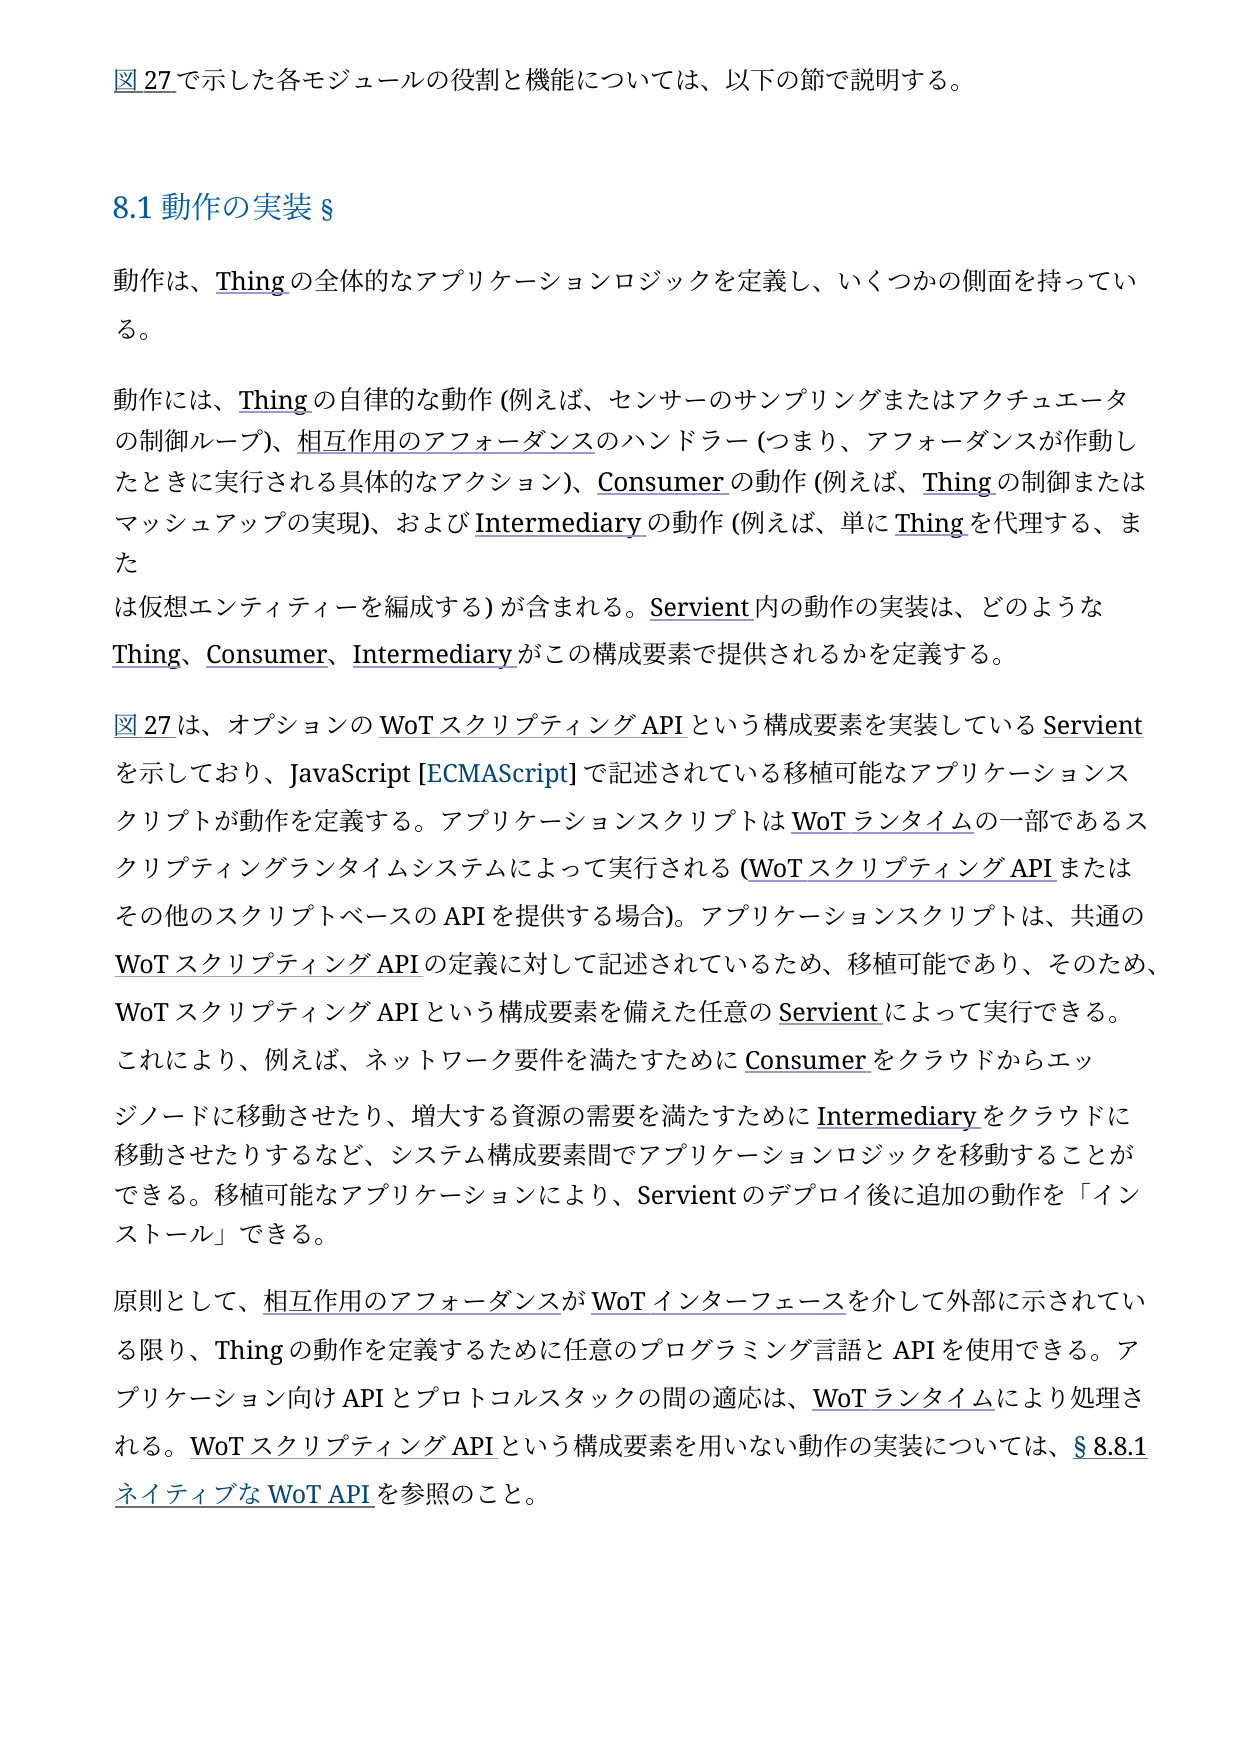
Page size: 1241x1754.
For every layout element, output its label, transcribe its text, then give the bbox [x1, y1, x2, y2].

text は仮想エンティティーを編成する) が含まれる。Servient内の動作の実装は、どのような [113, 588, 1153, 624]
text Thing、Consumer、Intermediaryがこの構成要素で提供されるかを定義する。 [112, 635, 1153, 671]
text 動作には、Thingの⾃律的な動作 (例えば、センサーのサンプリングまたはアクチュエータの制御ループ)、相互作⽤のアフォーダンスのハンドラー (つまり、アフォーダンスが作動したときに実⾏される具体的なアクション)、Consumerの動作 (例えば、Thingの制御またはマッシュアップの実現)、およびIntermediaryの動作 (例えば、単にThingを代理する、また [113, 379, 1153, 580]
text 図27は、オプションのWoTスクリプティングAPIという構成要素を実装しているServientを⽰しており、JavaScript [ECMAScript] で記述されている移植可能なアプリケーションスクリプトが動作を定義する。アプリケーションスクリプトはWoTランタイムの⼀部であるスクリプティングランタイムシステムによって実⾏される (WoTスクリプティングAPIまたはその他のスクリプトベースのAPIを提供する場合)。アプリケーションスクリプトは、共通の WoTスクリプティングAPIの定義に対して記述されているため、移植可能であり、そのため、WoTスクリプティングAPIという構成要素を備えた任意のServientによって実⾏できる。これにより、例えば、ネットワーク要件を満たすためにConsumerをクラウドからエッ [113, 706, 1153, 1076]
text 図27で⽰した各モジュールの役割と機能については、以下の節で説明する。 [113, 60, 1153, 96]
text ジノードに移動させたり、増⼤する資源の需要を満たすためにIntermediaryをクラウドに移動させたりするなど、システム構成要素間でアプリケーションロジックを移動することができる。移植可能なアプリケーションにより、Servientのデプロイ後に追加の動作を「インストール」できる。 [113, 1096, 1153, 1251]
subtitle 8.1 動作の実装 § [112, 184, 1153, 227]
text 動作は、Thingの全体的なアプリケーションロジックを定義し、いくつかの側⾯を持っている。 [113, 260, 1153, 345]
text 原則として、相互作⽤のアフォーダンスがWoTインターフェースを介して外部に⽰されている限り、Thingの動作を定義するために任意のプログラミング⾔語とAPIを使⽤できる。アプリケーション向けAPIとプロトコルスタックの間の適応は、WoTランタイムにより処理される。WoTスクリプティングAPIという構成要素を⽤いない動作の実装については、§ 8.8.1 ネイティブなWoT APIを参照のこと。 [113, 1282, 1153, 1511]
